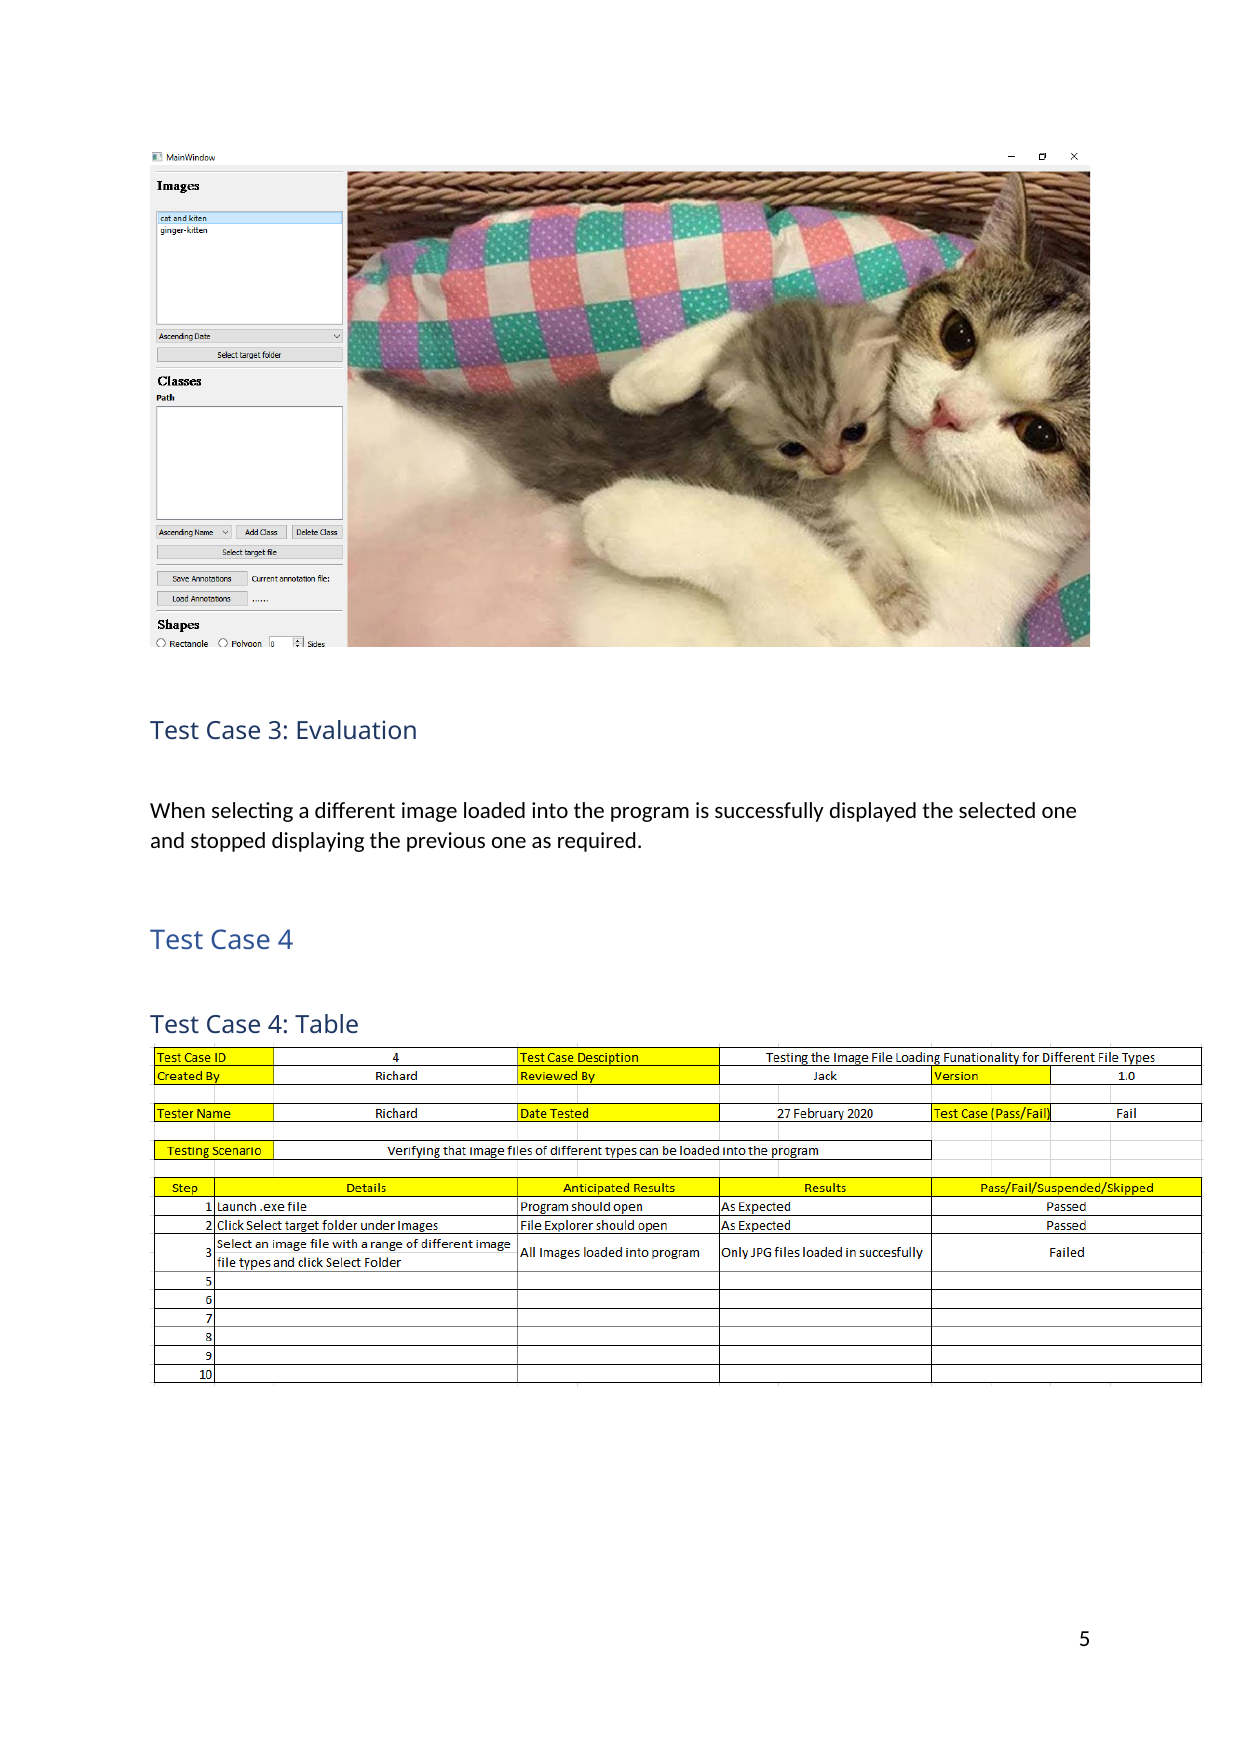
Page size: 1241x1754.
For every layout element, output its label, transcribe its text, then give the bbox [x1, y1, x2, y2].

text When selecting a different image loaded into the program is successfully displayed the selected one and stopped displaying the previous one as required. [150, 796, 1090, 854]
subtitle Test Case 4 [150, 920, 1090, 957]
picture [150, 150, 1091, 647]
subtitle Test Case 4: Table [150, 1007, 1090, 1041]
subtitle Test Case 3: Evaluation [150, 713, 1090, 747]
picture [150, 1043, 1204, 1386]
